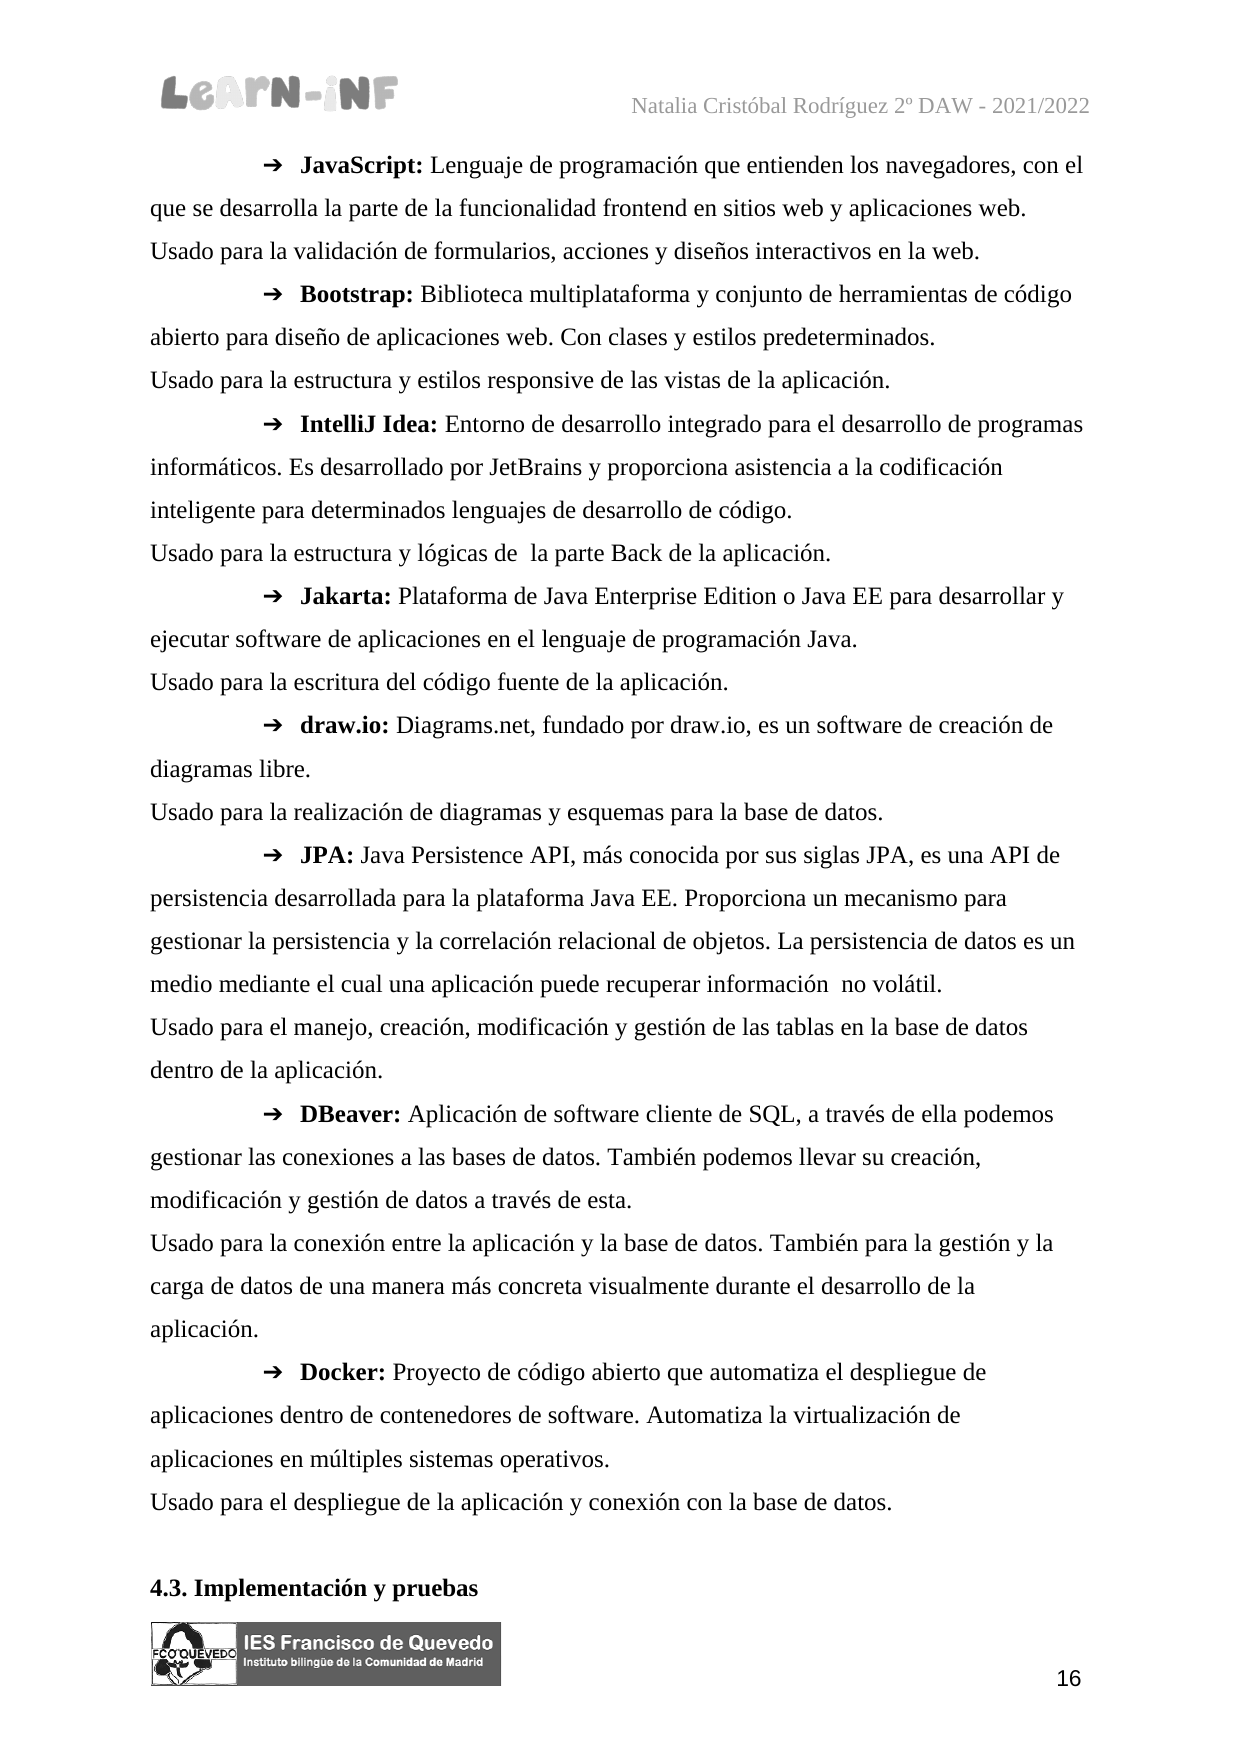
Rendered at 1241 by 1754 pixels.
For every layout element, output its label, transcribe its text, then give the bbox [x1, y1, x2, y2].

text Usado para el despliegue de la aplicación y conexión con la base de datos. [150, 1487, 1090, 1516]
list Docker: Proyecto de código abierto que automatiza el despliegue de [262, 1357, 1090, 1386]
text ejecutar software de aplicaciones en el lenguaje de programación Java. [150, 624, 1090, 653]
text Usado para el manejo, creación, modificación y gestión de las tablas en la base de datos dentro de la aplicación. [150, 1012, 1090, 1084]
text diagramas libre. [150, 754, 1090, 782]
list JavaScript: Lenguaje de programación que entienden los navegadores, con el [262, 150, 1090, 179]
list JPA: Java Persistence API, más conocida por sus siglas JPA, es una API de [262, 840, 1090, 869]
text abierto para diseño de aplicaciones web. Con clases y estilos predeterminados. [150, 322, 1090, 351]
text 4.3. Implementación y pruebas [150, 1573, 1090, 1602]
list IntelliJ Idea: Entorno de desarrollo integrado para el desarrollo de programas [262, 409, 1090, 437]
text aplicaciones dentro de contenedores de software. Automatiza la virtualización de aplicaciones en múltiples sistemas operativos.​ [150, 1401, 1090, 1472]
text Usado para la validación de formularios, acciones y diseños interactivos en la web. [150, 236, 1090, 265]
text que se desarrolla la parte de la funcionalidad frontend en sitios web y aplicaciones web. [150, 193, 1090, 222]
text Usado para la escritura del código fuente de la aplicación. [150, 667, 1090, 696]
list Bootstrap: Biblioteca multiplataforma y conjunto de herramientas de código [262, 279, 1090, 308]
text Usado para la conexión entre la aplicación y la base de datos. También para la gestión y la carga de datos de una manera más concreta visualmente durante el desarrollo de la aplicación. [150, 1228, 1090, 1343]
text persistencia desarrollada para la plataforma Java EE. Proporciona un mecanismo para gestionar la persistencia y la correlación relacional de objetos. La persistencia de datos es un medio mediante el cual una aplicación puede recuperar información no volátil. [150, 883, 1090, 998]
text informáticos. Es desarrollado por JetBrains y proporciona asistencia a la codificación inteligente para determinados lenguajes de desarrollo de código. [150, 452, 1090, 524]
text Usado para la estructura y estilos responsive de las vistas de la aplicación. [150, 366, 1090, 394]
text Usado para la estructura y lógicas de la parte Back de la aplicación. [150, 538, 1090, 567]
list draw.io: Diagrams.net, fundado por draw.io, es un software de creación de [262, 711, 1090, 739]
text Usado para la realización de diagramas y esquemas para la base de datos. [150, 797, 1090, 826]
text gestionar las conexiones a las bases de datos. También podemos llevar su creación, modificación y gestión de datos a través de esta. [150, 1142, 1090, 1214]
picture [159, 58, 415, 114]
picture [150, 1621, 502, 1687]
list DBeaver: Aplicación de software cliente de SQL, a través de ella podemos [262, 1099, 1090, 1127]
list Jakarta: Plataforma de Java Enterprise Edition o Java EE para desarrollar y [262, 581, 1090, 610]
